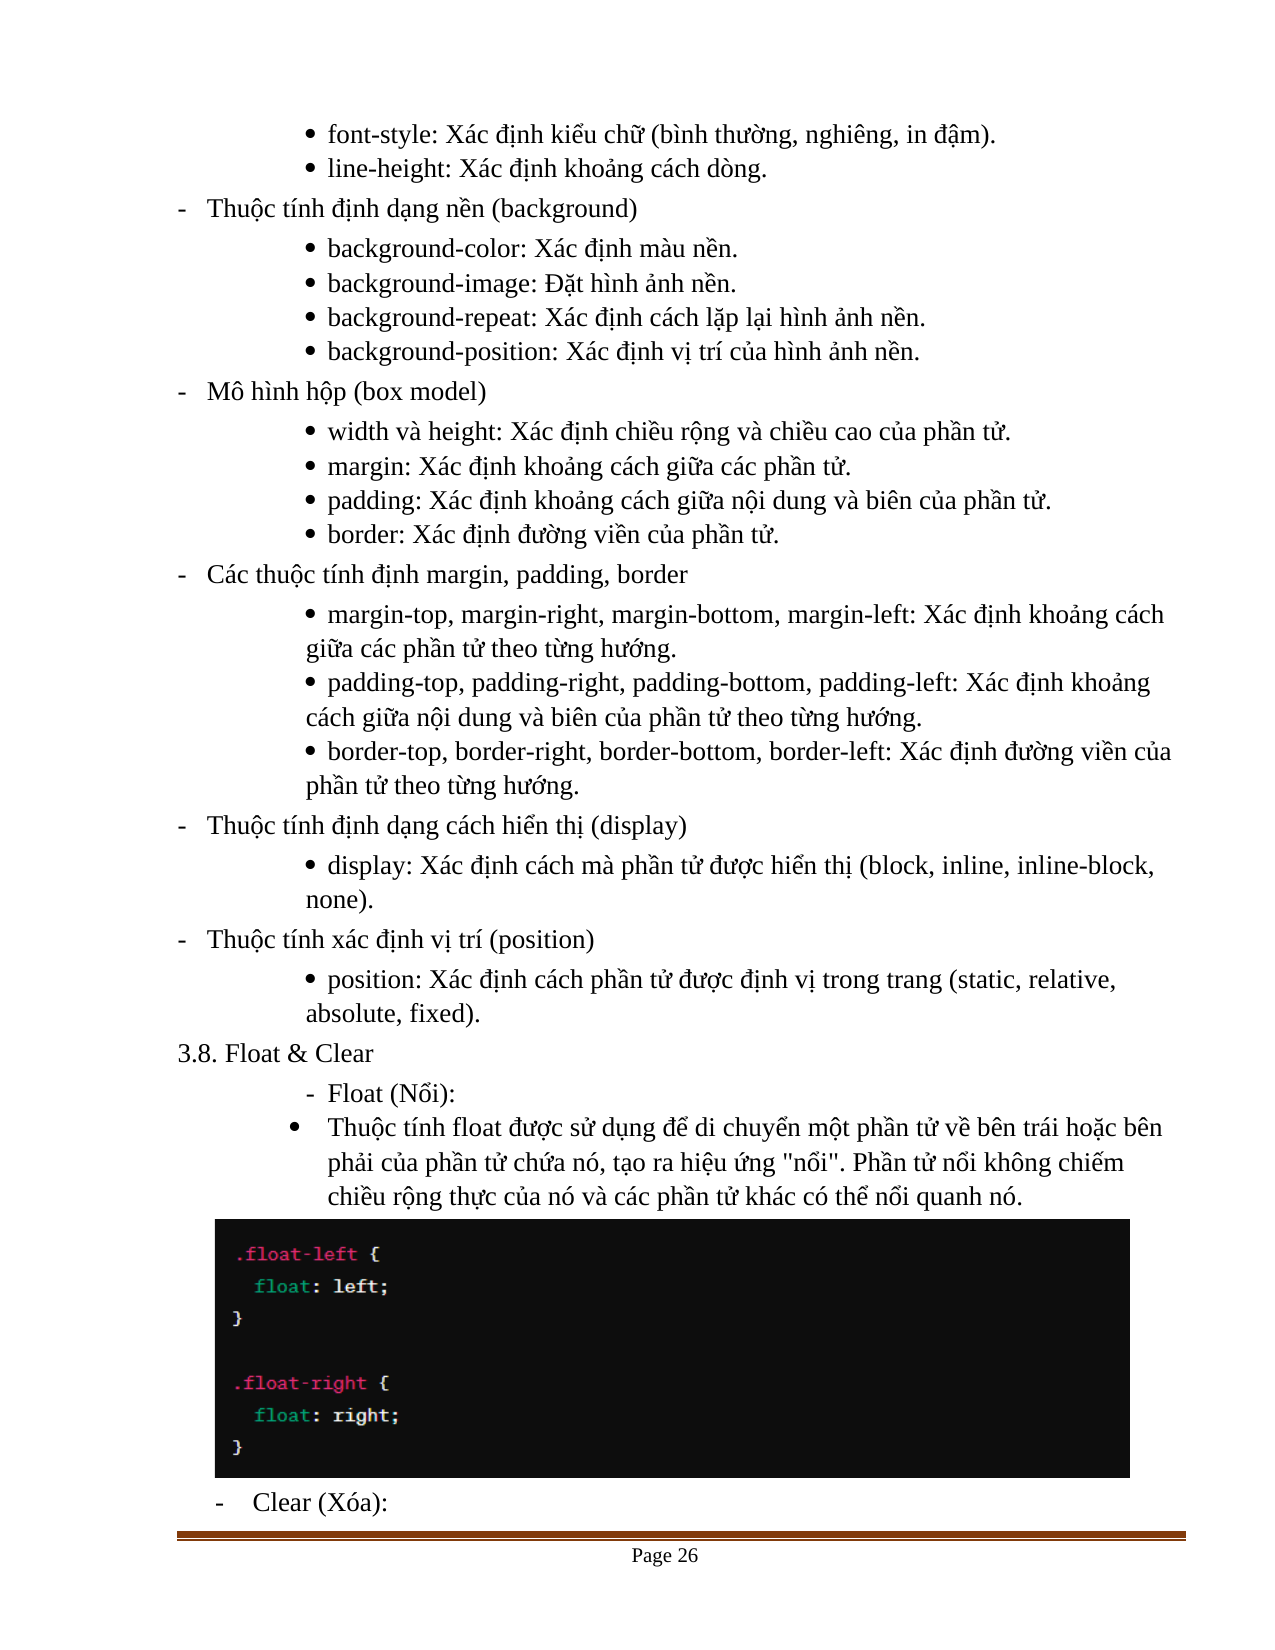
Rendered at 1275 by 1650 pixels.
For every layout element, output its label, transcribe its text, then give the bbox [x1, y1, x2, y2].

list border-top, border-right, border-bottom, border-left: Xác định đường viền của phần tử theo từng hướng. [306, 735, 1186, 800]
list Thuộc tính xác định vị trí (position) [177, 923, 1186, 954]
list margin: Xác định khoảng cách giữa các phần tử. [306, 449, 1186, 481]
list background-position: Xác định vị trí của hình ảnh nền. [306, 335, 1186, 367]
list border: Xác định đường viền của phần tử. [306, 518, 1186, 549]
list Thuộc tính định dạng cách hiển thị (display) [177, 809, 1186, 840]
list display: Xác định cách mà phần tử được hiển thị (block, inline, inline-block, none). [306, 849, 1186, 914]
list padding-top, padding-right, padding-bottom, padding-left: Xác định khoảng cách giữa nội dung và biên của phần tử theo từng hướng. [306, 667, 1186, 732]
text 3.8. Float & Clear [177, 1037, 1186, 1068]
list Thuộc tính float được sử dụng để di chuyển một phần tử về bên trái hoặc bên phải của phần tử chứa nó, tạo ra hiệu ứng "nổi". Phần tử nổi không chiếm chiều rộng thực của nó và các phần tử khác có thể nổi quanh nó. [290, 1111, 1186, 1211]
list background-image: Đặt hình ảnh nền. [306, 267, 1186, 298]
list font-style: Xác định kiểu chữ (bình thường, nghiêng, in đậm). [306, 118, 1186, 149]
list Các thuộc tính định margin, padding, border [177, 558, 1186, 589]
list width và height: Xác định chiều rộng và chiều cao của phần tử. [306, 415, 1186, 446]
picture [214, 1219, 1130, 1478]
list line-height: Xác định khoảng cách dòng. [306, 152, 1186, 184]
list padding: Xác định khoảng cách giữa nội dung và biên của phần tử. [306, 484, 1186, 515]
list Thuộc tính định dạng nền (background) [177, 192, 1186, 224]
list Mô hình hộp (box model) [177, 375, 1186, 407]
list background-repeat: Xác định cách lặp lại hình ảnh nền. [306, 301, 1186, 332]
list Clear (Xóa): [215, 1486, 1186, 1517]
list background-color: Xác định màu nền. [306, 232, 1186, 263]
list margin-top, margin-right, margin-bottom, margin-left: Xác định khoảng cách giữa các phần tử theo từng hướng. [306, 598, 1186, 663]
list Float (Nổi): [306, 1077, 1186, 1108]
list position: Xác định cách phần tử được định vị trong trang (static, relative, absolute, fixed). [306, 963, 1186, 1028]
